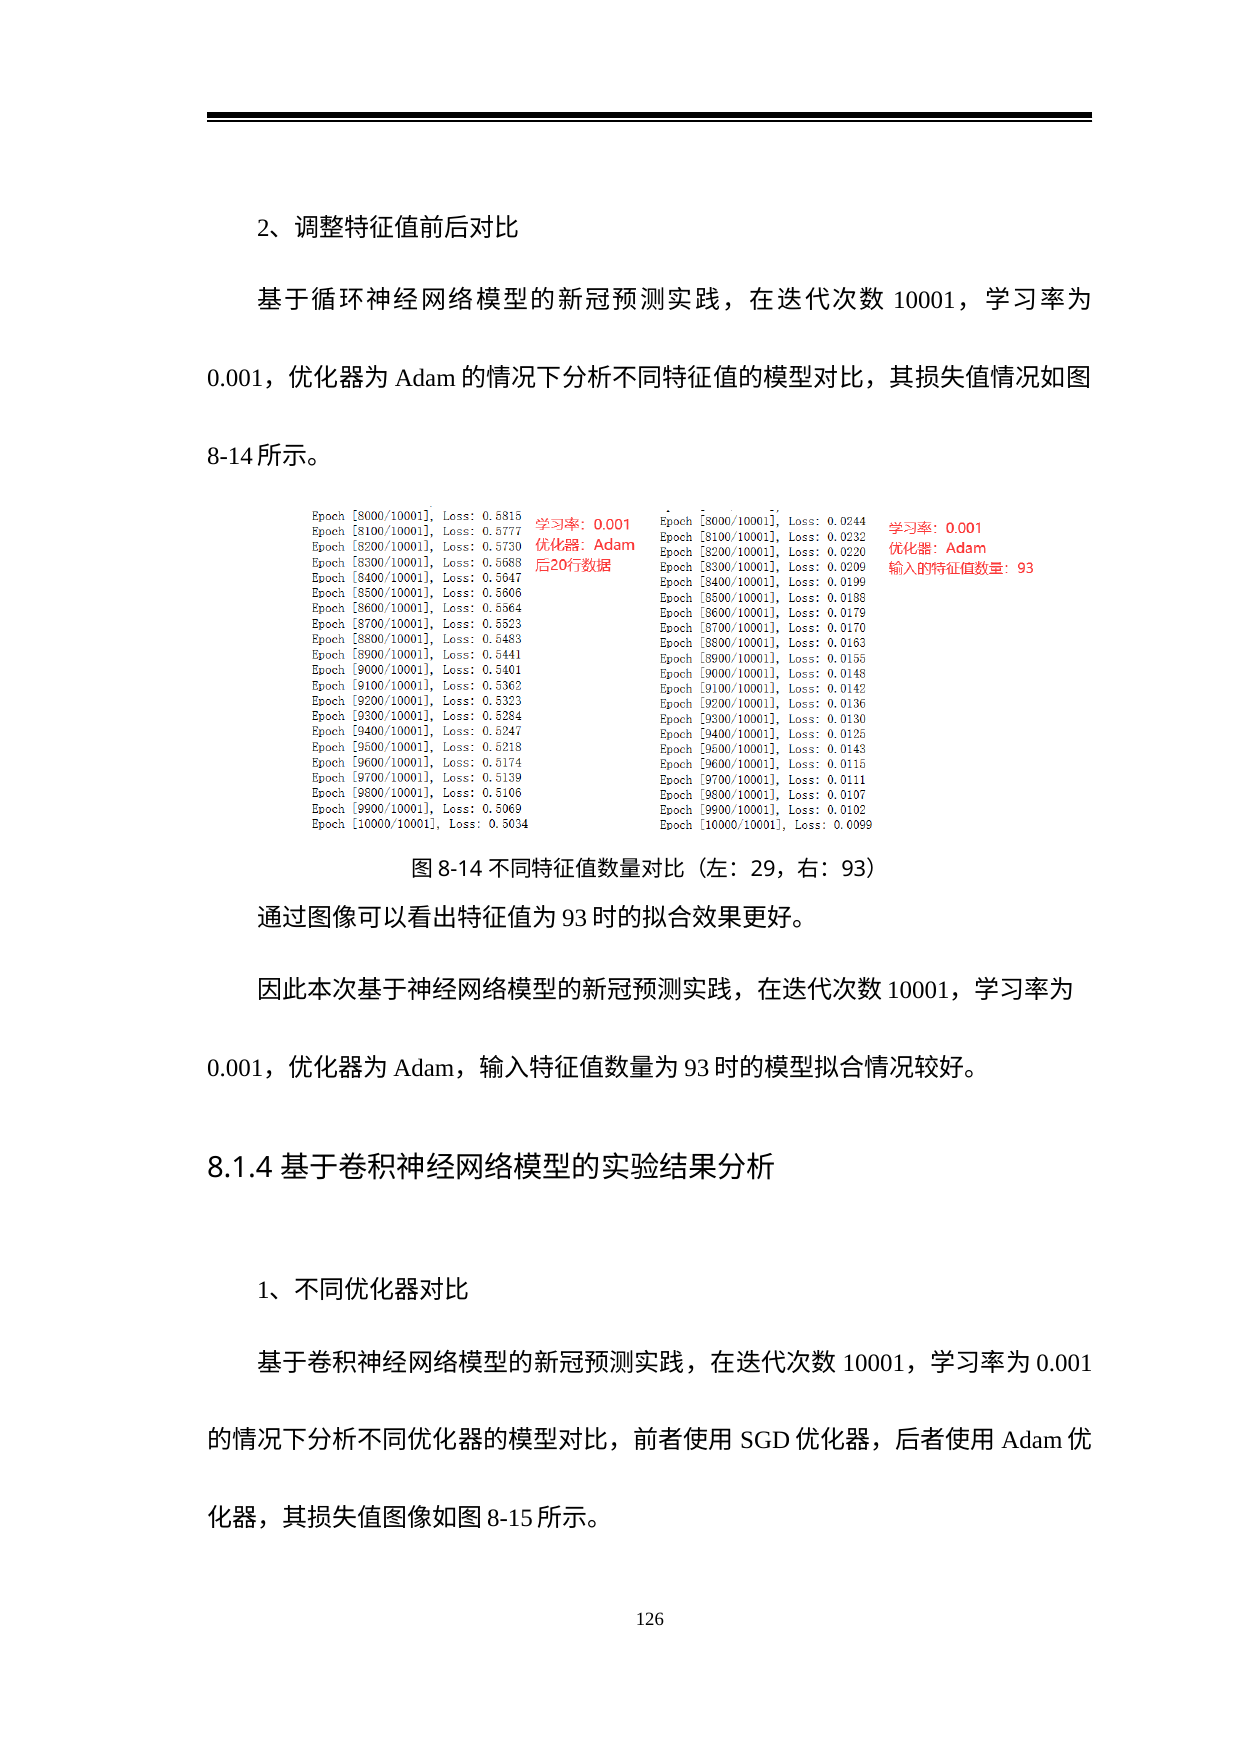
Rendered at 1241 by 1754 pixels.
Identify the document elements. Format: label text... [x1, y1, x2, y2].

text 图8-14 不同特征值数量对比（左：29，右：93） [207, 851, 1092, 883]
text 因此本次基于神经网络模型的新冠预测实践，在迭代次数10001，学习率为0.001，优化器为Adam，输入特征值数量为93时的模型拟合情况较好。 [207, 955, 1092, 1098]
text 2、调整特征值前后对比 [207, 193, 1092, 258]
subtitle 8.1.4 基于卷积神经网络模型的实验结果分析 [207, 1132, 1092, 1197]
text 1、不同优化器对比 [207, 1256, 1092, 1321]
picture [305, 506, 1044, 837]
text 通过图像可以看出特征值为93时的拟合效果更好。 [207, 883, 1092, 948]
text 基于循环神经网络模型的新冠预测实践，在迭代次数10001，学习率为0.001，优化器为Adam的情况下分析不同特征值的模型对比，其损失值情况如图8-14所示。 [207, 265, 1092, 486]
text 基于卷积神经网络模型的新冠预测实践，在迭代次数10001，学习率为0.001的情况下分析不同优化器的模型对比，前者使用SGD优化器，后者使用Adam优化器，其损失值图像如图8-15所示。 [207, 1328, 1092, 1548]
